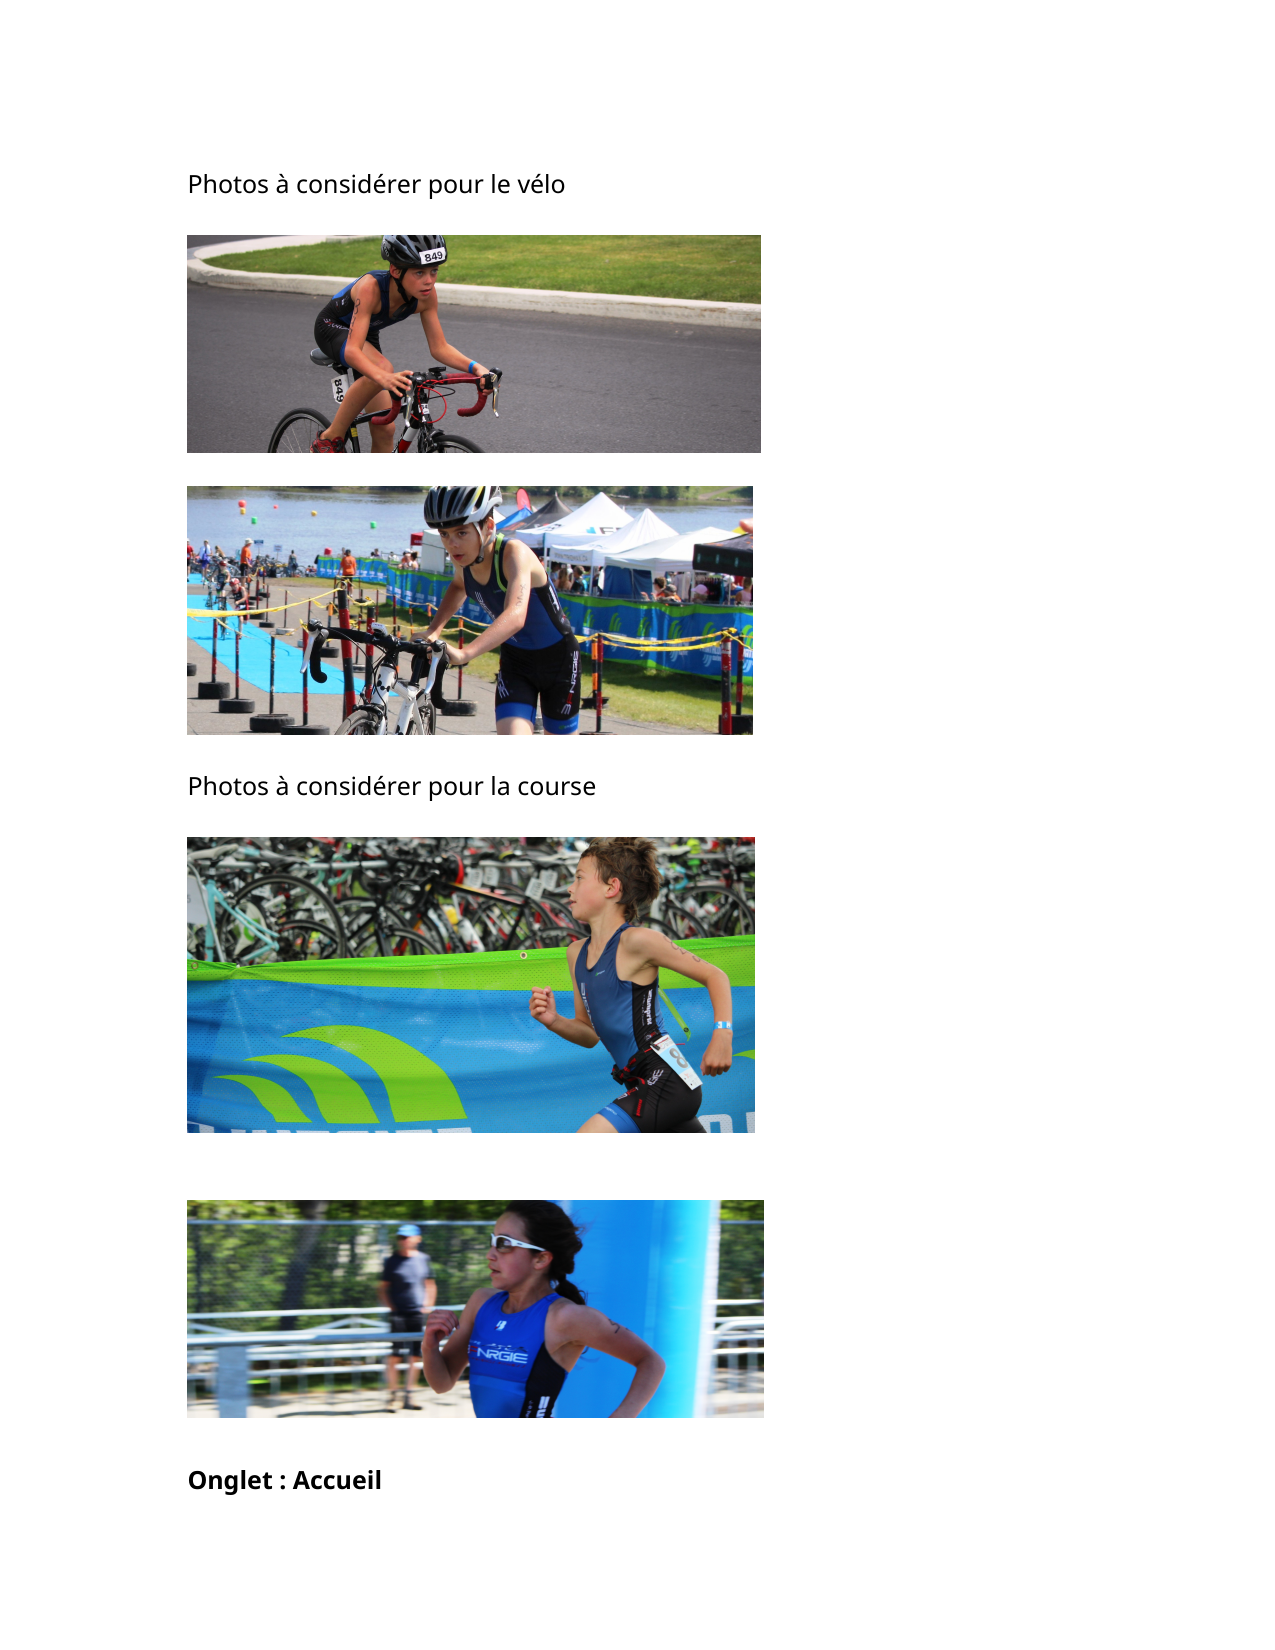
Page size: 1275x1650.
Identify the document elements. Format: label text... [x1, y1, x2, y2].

text Onglet : Accueil [187, 1462, 1088, 1497]
picture [187, 235, 761, 453]
text Photos à considérer pour le vélo [187, 167, 1088, 201]
picture [187, 486, 753, 735]
picture [187, 837, 755, 1133]
text Photos à considérer pour la course [187, 769, 1088, 803]
picture [187, 1200, 764, 1418]
